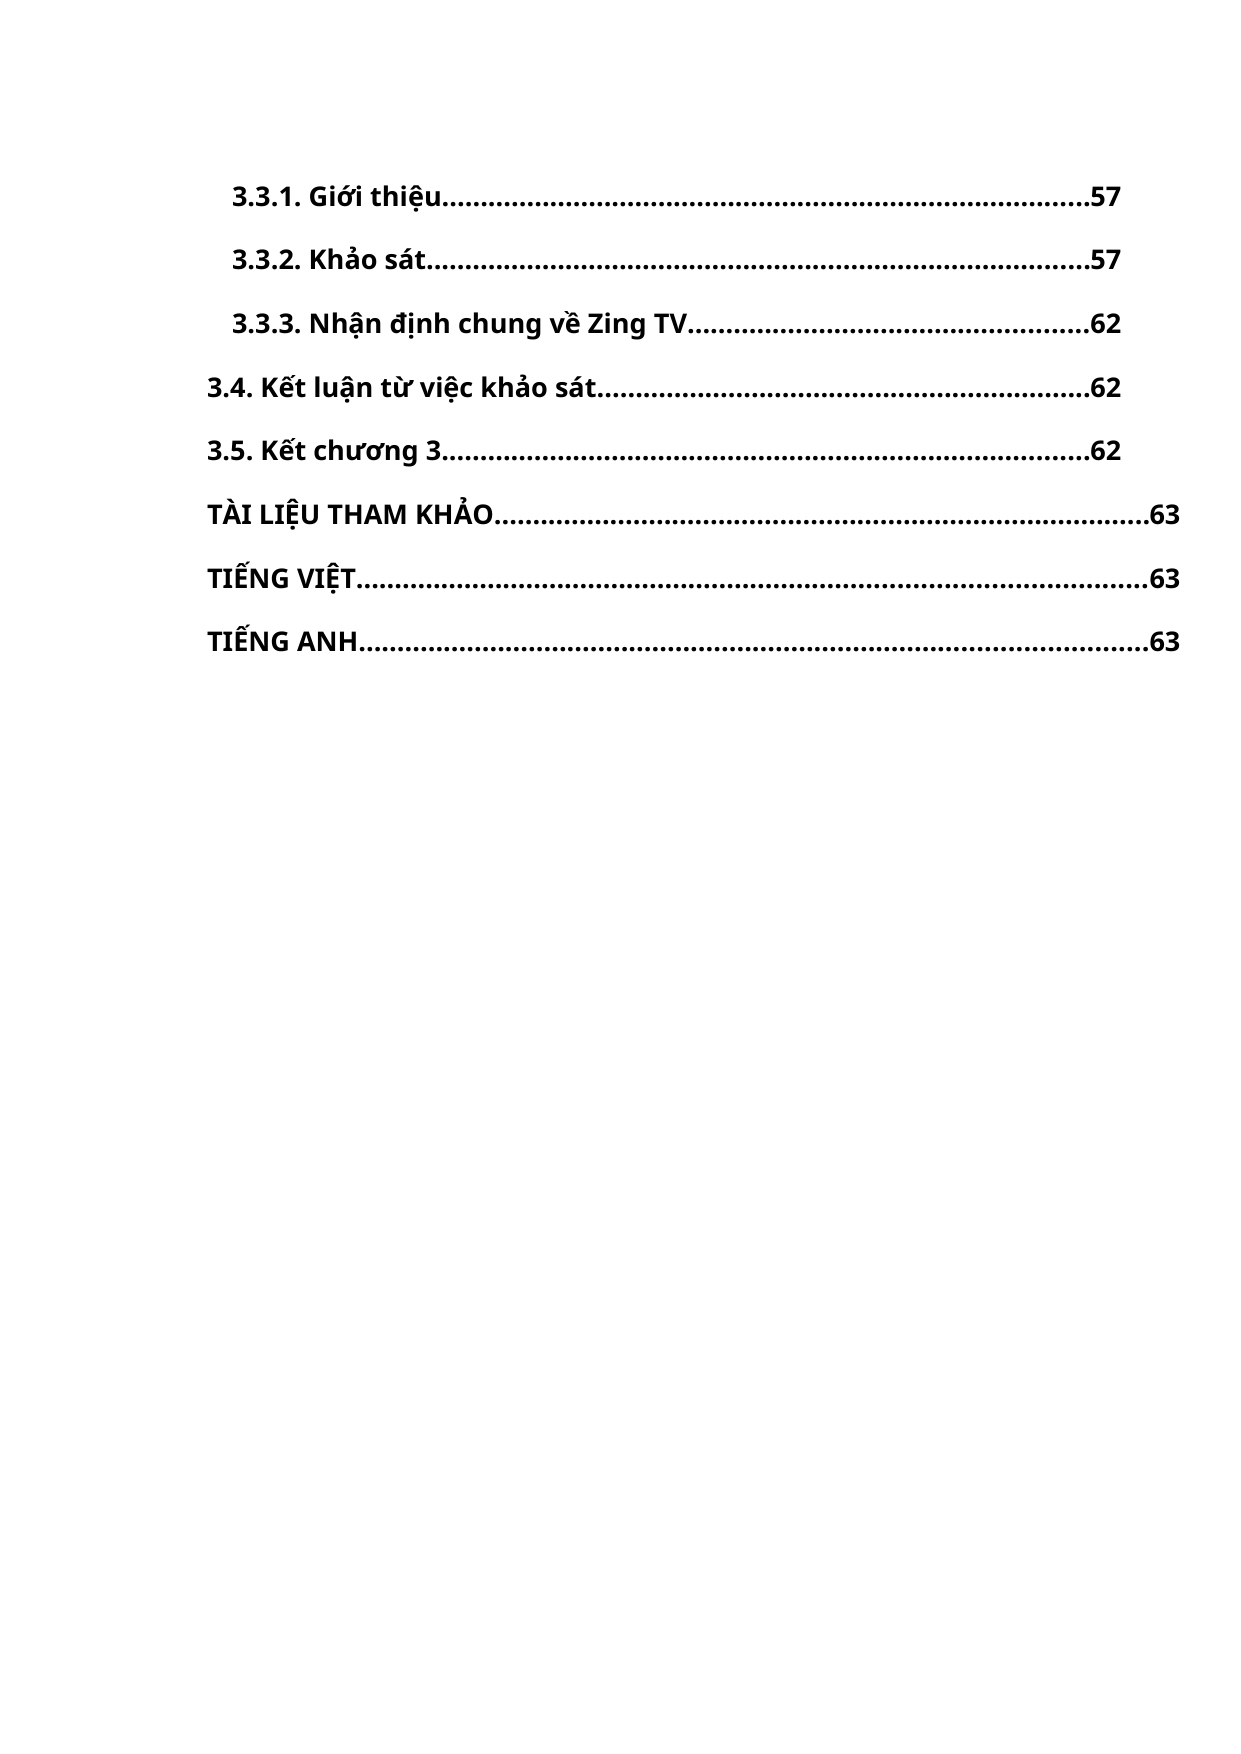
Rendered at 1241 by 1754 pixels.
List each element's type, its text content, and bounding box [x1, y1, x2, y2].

text 3.5. Kết chương 3 62 [207, 432, 1122, 469]
text Tiếng anh 63 [207, 623, 1122, 659]
text 3.4. Kết luận từ việc khảo sát 62 [207, 368, 1122, 405]
text TÀI LIỆU THAM KHẢO 63 [207, 495, 1122, 532]
text 3.3.3. Nhận định chung về Zing TV 62 [232, 304, 1122, 341]
text Tiếng việt 63 [207, 559, 1122, 596]
text 3.3.1. Giới thiệu 57 [232, 177, 1122, 214]
text 3.3.2. Khảo sát 57 [232, 241, 1122, 278]
